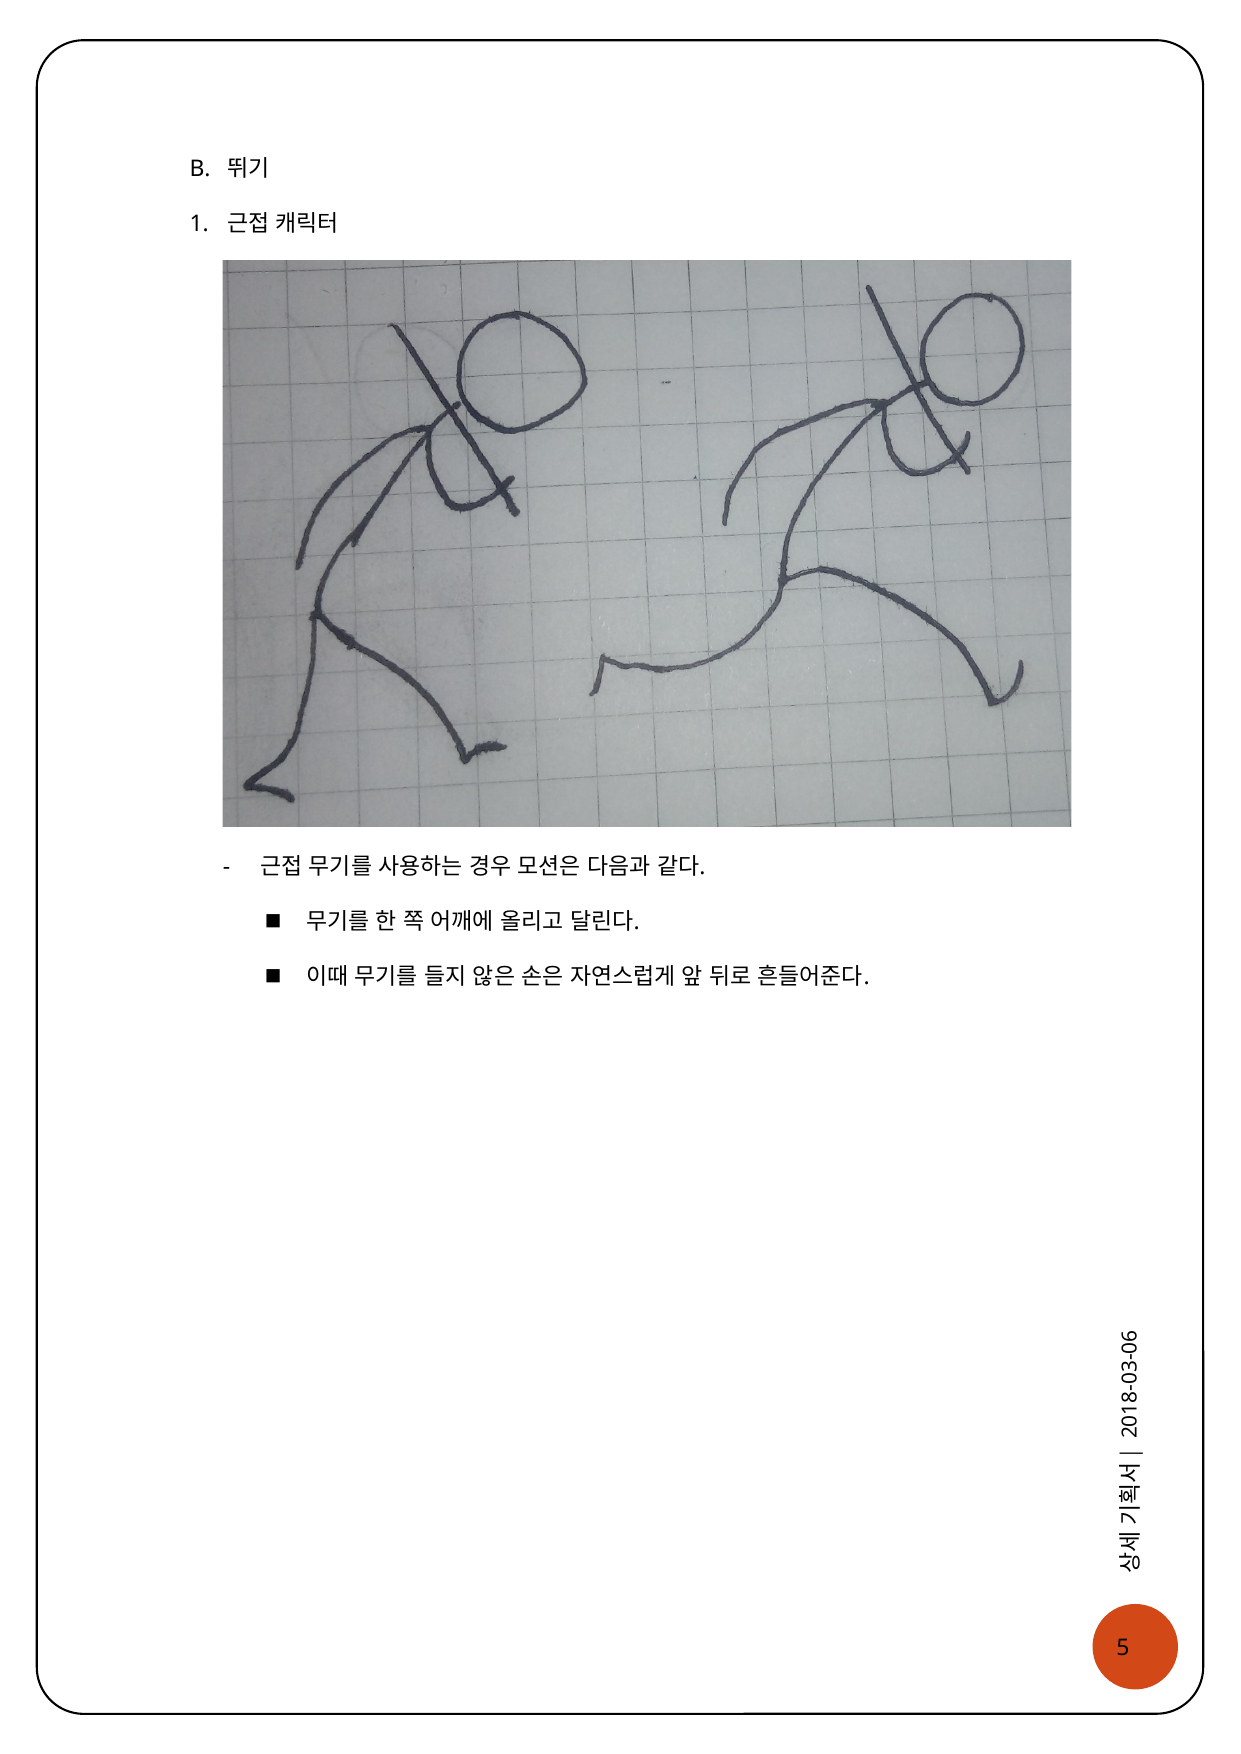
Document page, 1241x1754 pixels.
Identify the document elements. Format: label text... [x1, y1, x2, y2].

list 근접 캐릭터 [189, 205, 1092, 238]
list 뛰기 [189, 150, 1092, 183]
list 근접 무기를 사용하는 경우 모션은 다음과 같다. [223, 848, 1092, 881]
picture [222, 260, 1072, 827]
list 무기를 한 쪽 어깨에 올리고 달린다. [264, 903, 1092, 936]
list 이때 무기를 들지 않은 손은 자연스럽게 앞 뒤로 흔들어준다. [264, 958, 1092, 991]
